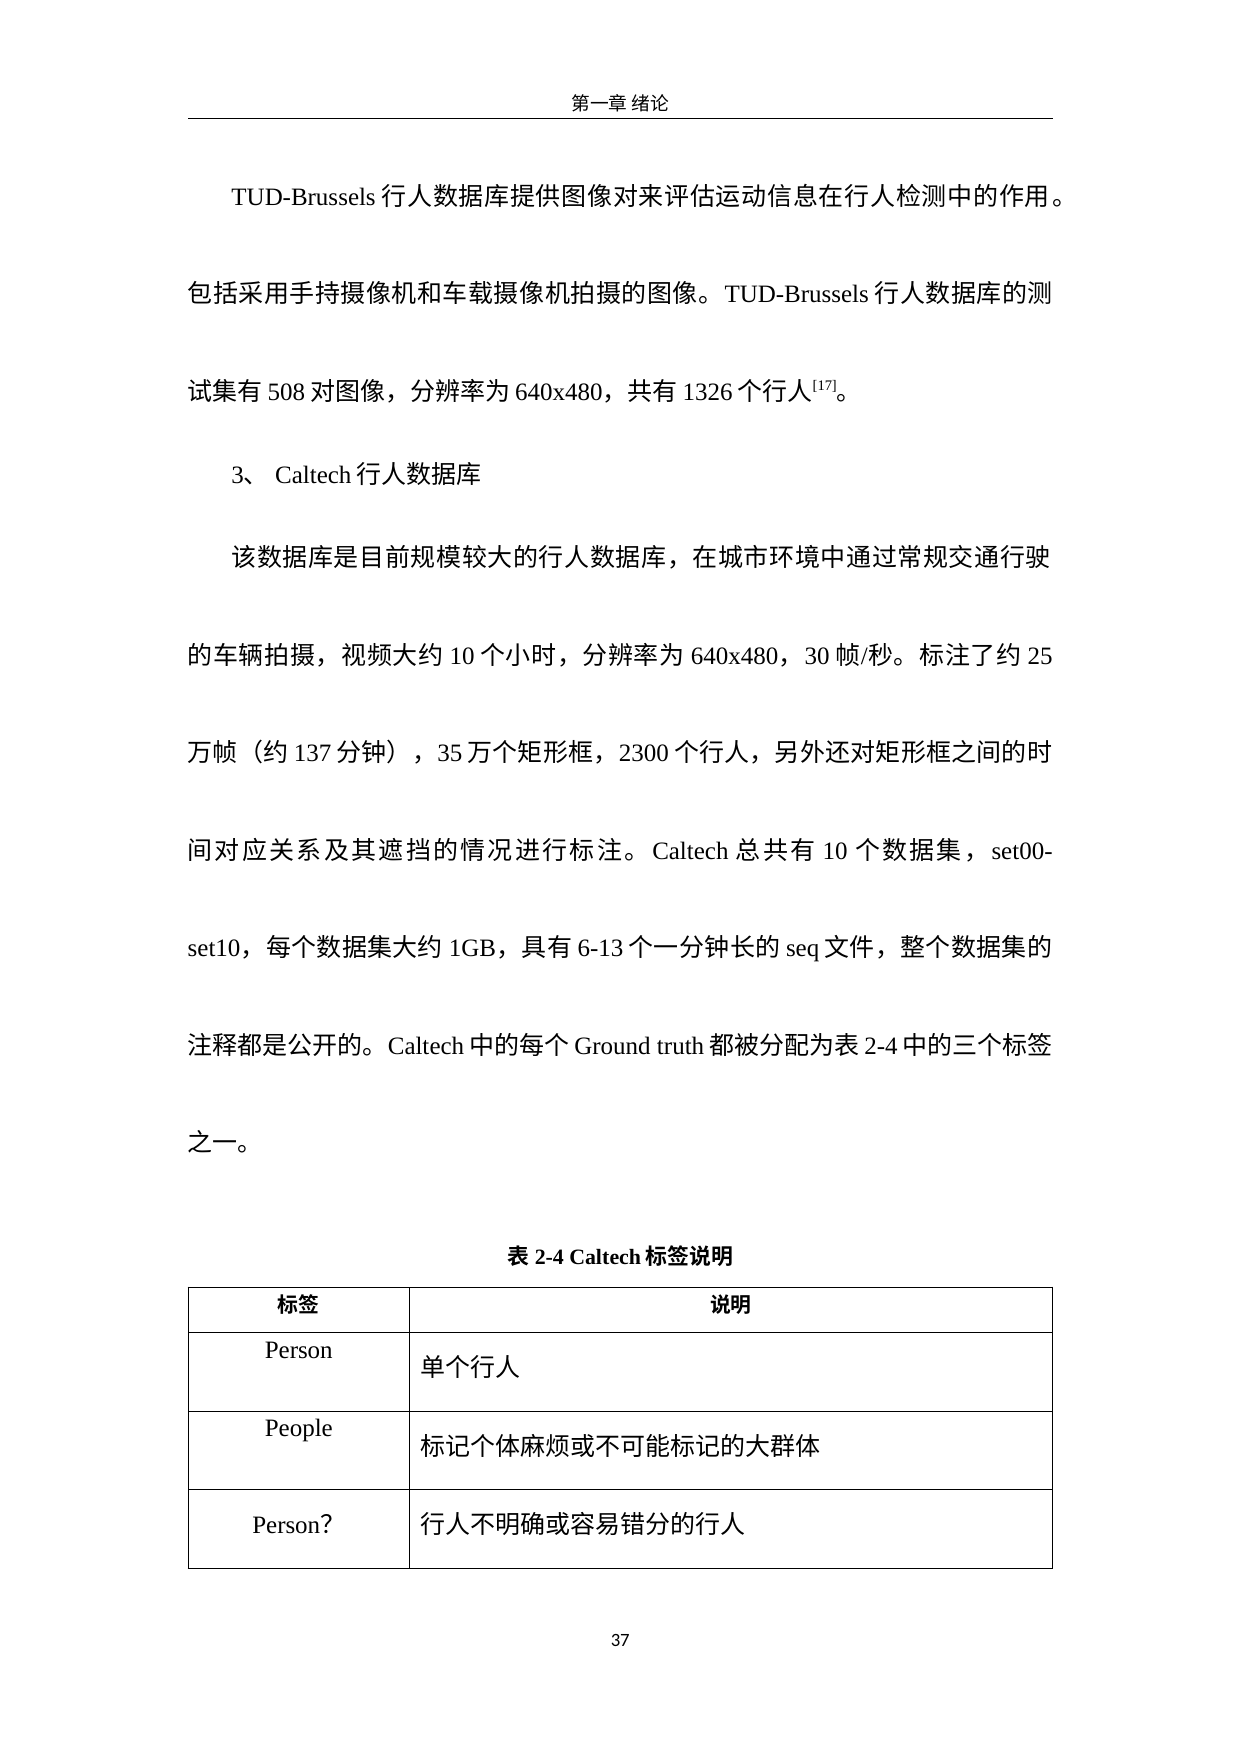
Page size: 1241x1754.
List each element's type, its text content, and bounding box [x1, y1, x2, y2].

table_cell 标记个体麻烦或不可能标记的大群体 [410, 1412, 1052, 1489]
table_cell Person？ [189, 1490, 409, 1568]
table_cell 单个行人 [410, 1333, 1052, 1411]
table_header 说明 [410, 1288, 1052, 1332]
table_cell Person [189, 1333, 409, 1411]
table_header 标签 [189, 1288, 409, 1332]
table_cell 行人不明确或容易错分的行人 [410, 1490, 1052, 1568]
table_cell People [189, 1412, 409, 1489]
list Caltech行人数据库 [231, 440, 1053, 505]
text TUD-Brussels行人数据库提供图像对来评估运动信息在行人检测中的作用。包括采用手持摄像机和车载摄像机拍摄的图像。TUD-Brussels行人数据库的测试集有508对图像，分辨率为640x480，共有1326个行人[17]。 [187, 162, 1053, 422]
text 表 2-4 Caltech标签说明 [187, 1238, 1053, 1271]
text 该数据库是目前规模较大的行人数据库，在城市环境中通过常规交通行驶的车辆拍摄，视频大约10个小时，分辨率为640x480，30帧/秒。标注了约25万帧（约137分钟），35万个矩形框，2300个行人，另外还对矩形框之间的时间对应关系及其遮挡的情况进行标注。Caltech总共有10个数据集，set00-set10，每个数据集大约1GB，具有6-13个一分钟长的seq文件，整个数据集的注释都是公开的。Caltech中的每个Ground truth都被分配为表2-4中的三个标签之一。 [187, 523, 1053, 1173]
